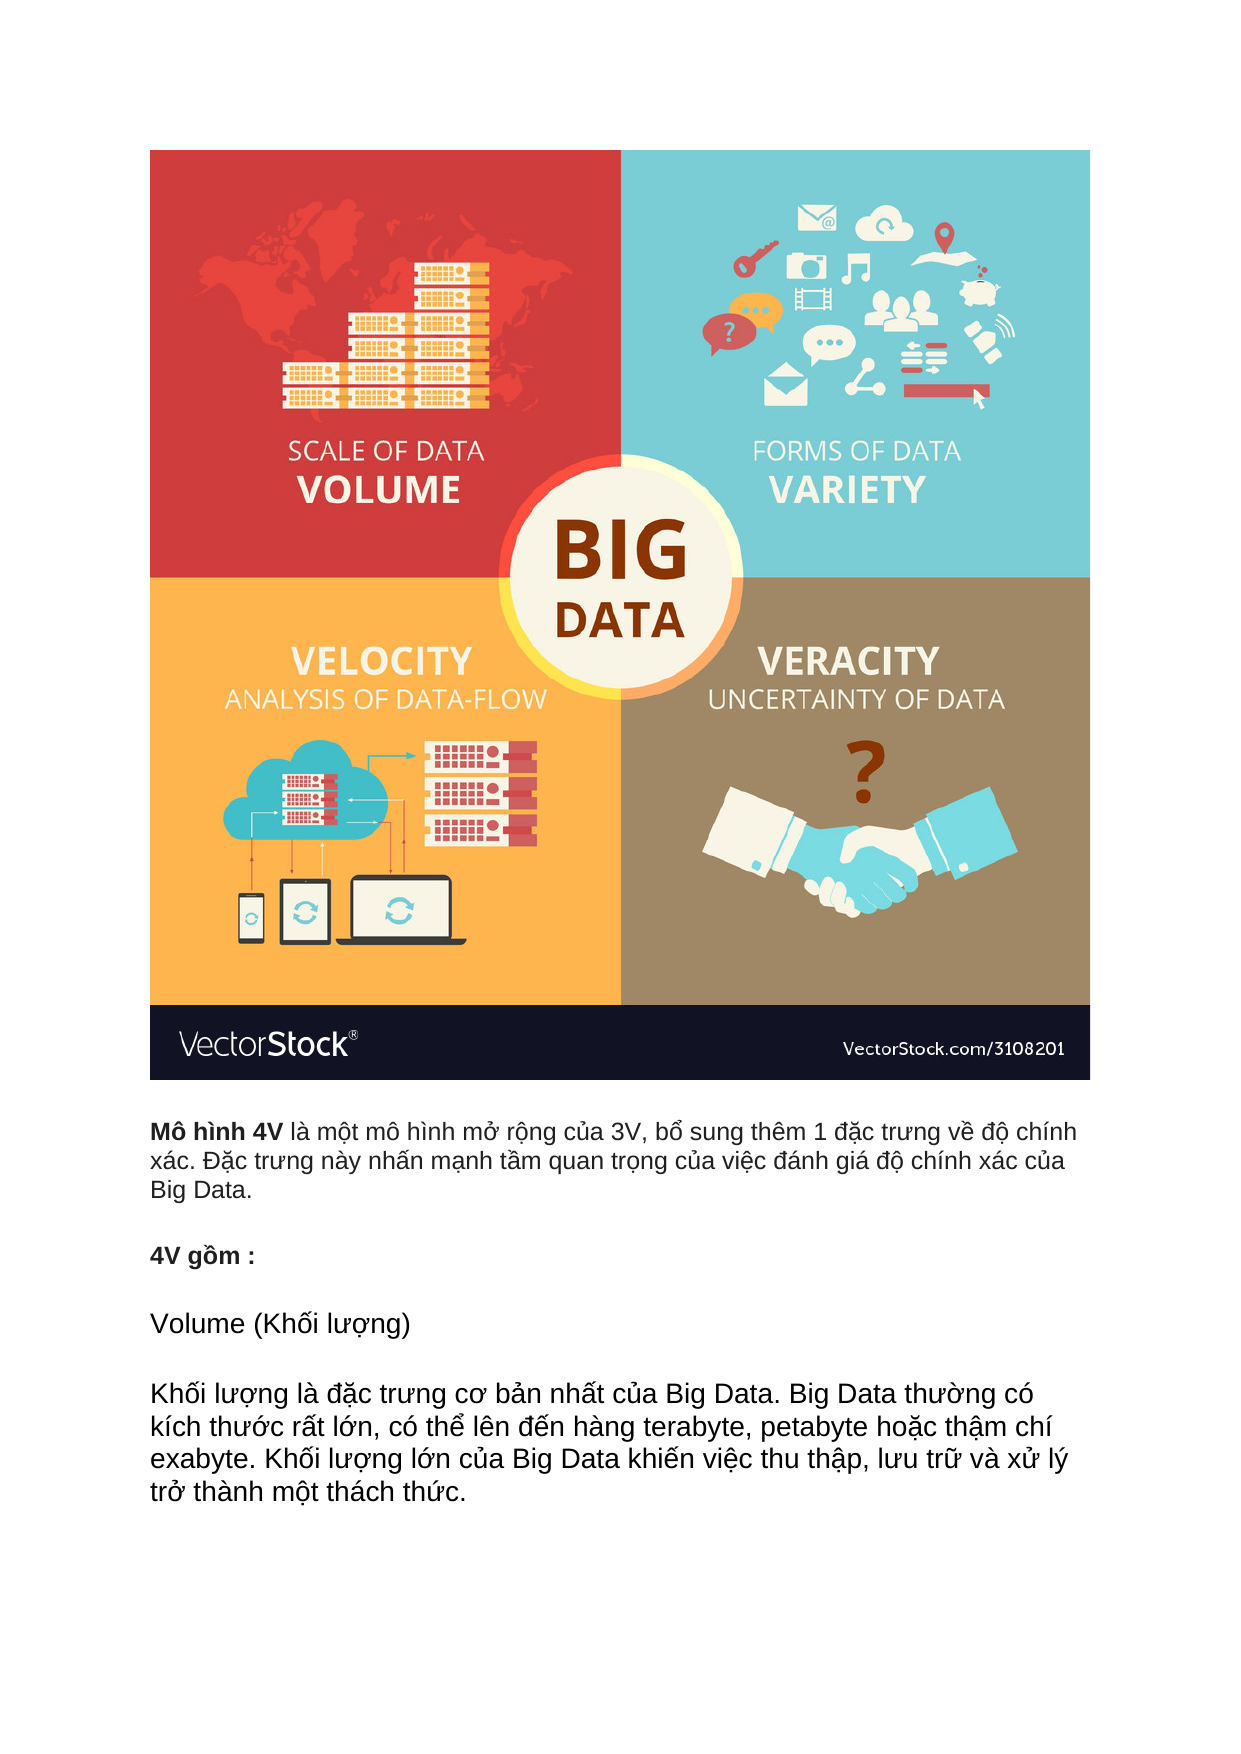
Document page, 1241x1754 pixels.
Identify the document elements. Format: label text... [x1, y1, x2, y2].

text Volume (Khối lượng) [150, 1307, 1090, 1340]
text 4V gồm : [150, 1241, 1090, 1270]
text Mô hình 4V là một mô hình mở rộng của 3V, bổ sung thêm 1 đặc trưng về độ chính xác. Đặc trưng này nhấn mạnh tầm quan trọng của việc đánh giá độ chính xác của Big Data. [150, 1117, 1090, 1204]
text Khối lượng là đặc trưng cơ bản nhất của Big Data. Big Data thường có kích thước rất lớn, có thể lên đến hàng terabyte, petabyte hoặc thậm chí exabyte. Khối lượng lớn của Big Data khiến việc thu thập, lưu trữ và xử lý trở thành một thách thức. [150, 1377, 1090, 1507]
picture [150, 150, 1091, 1080]
